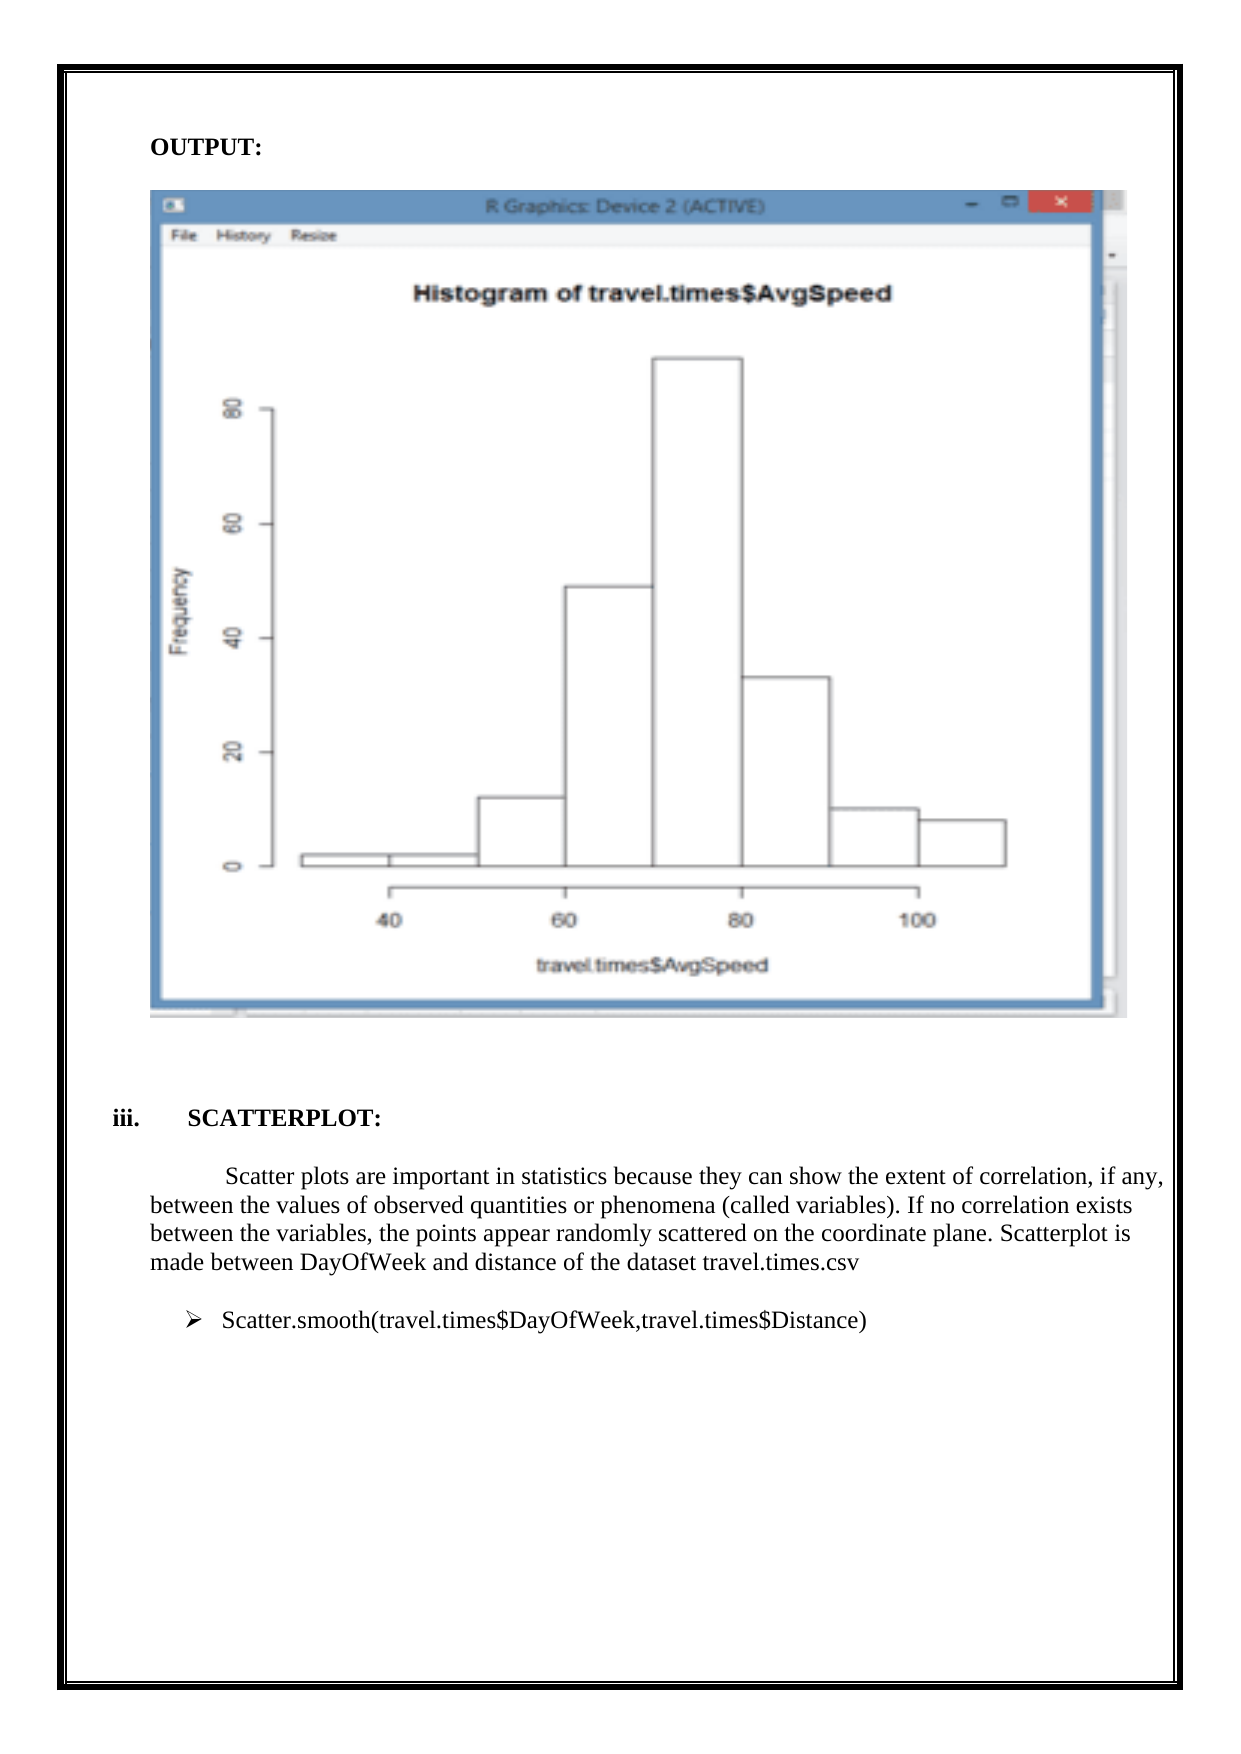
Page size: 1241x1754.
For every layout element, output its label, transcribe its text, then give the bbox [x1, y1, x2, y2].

picture [150, 190, 1128, 1018]
list Scatter.smooth(travel.times$DayOfWeek,travel.times$Distance) [184, 1305, 1165, 1333]
text OUTPUT: [150, 132, 1165, 161]
list SCATTERPLOT: [112, 1103, 1165, 1132]
text Scatter plots are important in statistics because they can show the extent of correlation, if any, between the values of observed quantities or phenomena (called variables). If no correlation exists between the variables, the points appear randomly scattered on the coordinate plane. Scatterplot is made between DayOfWeek and distance of the dataset travel.times.csv [150, 1161, 1165, 1276]
